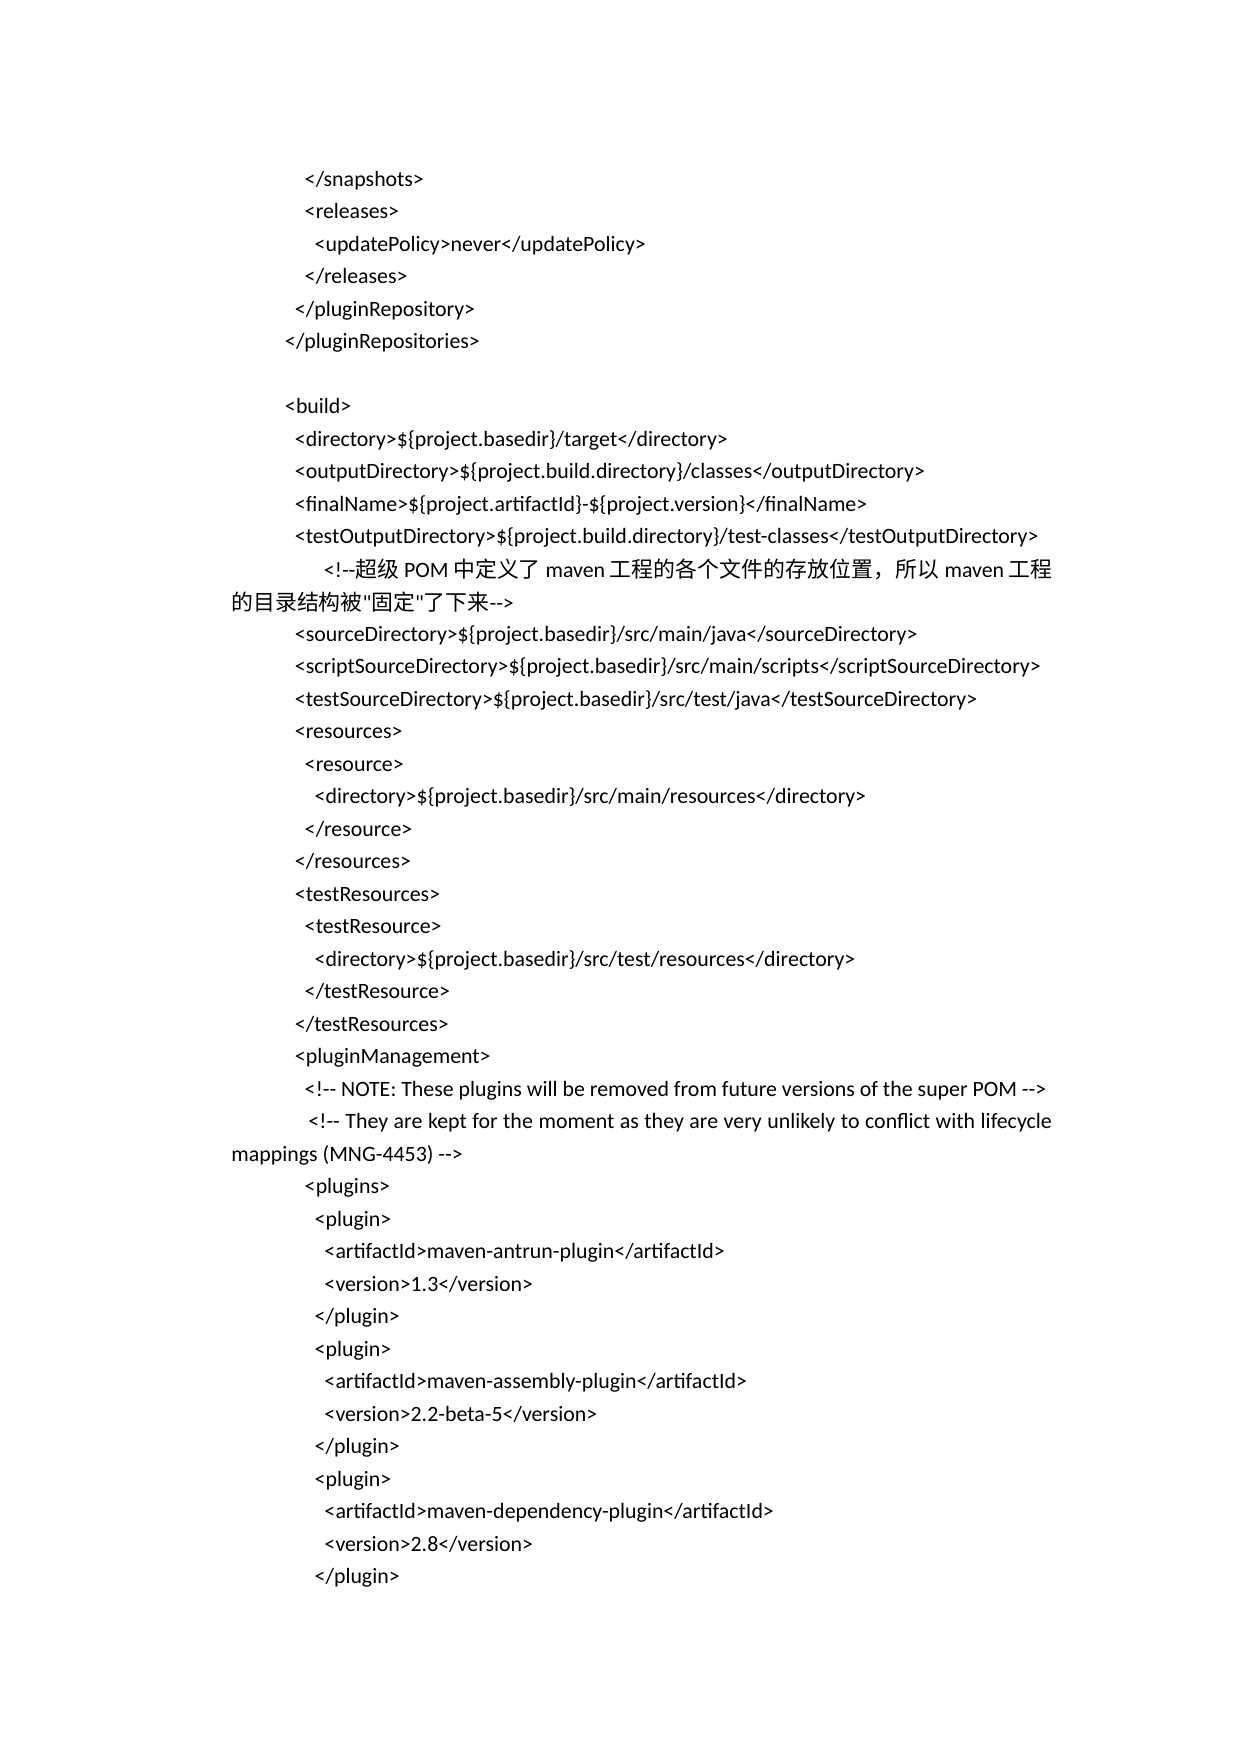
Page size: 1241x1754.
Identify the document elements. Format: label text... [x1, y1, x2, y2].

list <plugin> [231, 1462, 1053, 1494]
list <directory>${project.basedir}/src/main/resources</directory> [231, 779, 1053, 812]
list <version>2.2-beta-5</version> [231, 1397, 1053, 1429]
list <resources> [231, 714, 1053, 747]
list <finalName>${project.artifactId}-${project.version}</finalName> [231, 487, 1053, 519]
list </releases> [231, 259, 1053, 292]
list <pluginManagement> [231, 1039, 1053, 1072]
list <!--超级POM中定义了maven工程的各个文件的存放位置，所以maven工程的目录结构被"固定"了下来--> [231, 552, 1053, 617]
list <testSourceDirectory>${project.basedir}/src/test/java</testSourceDirectory> [231, 682, 1053, 714]
list </testResource> [231, 974, 1053, 1007]
list </plugin> [231, 1559, 1053, 1592]
list <artifactId>maven-dependency-plugin</artifactId> [231, 1494, 1053, 1527]
list <outputDirectory>${project.build.directory}/classes</outputDirectory> [231, 454, 1053, 487]
list </plugin> [231, 1429, 1053, 1462]
list <directory>${project.basedir}/target</directory> [231, 422, 1053, 454]
list <plugin> [231, 1332, 1053, 1364]
list <version>1.3</version> [231, 1267, 1053, 1299]
list </resource> [231, 812, 1053, 844]
list </snapshots> [231, 162, 1053, 194]
list <plugin> [231, 1202, 1053, 1234]
list <directory>${project.basedir}/src/test/resources</directory> [231, 942, 1053, 974]
list <version>2.8</version> [231, 1527, 1053, 1559]
list </pluginRepositories> [231, 324, 1053, 357]
list <scriptSourceDirectory>${project.basedir}/src/main/scripts</scriptSourceDirectory> [231, 649, 1053, 682]
list <artifactId>maven-assembly-plugin</artifactId> [231, 1364, 1053, 1397]
list </testResources> [231, 1007, 1053, 1039]
list <artifactId>maven-antrun-plugin</artifactId> [231, 1234, 1053, 1267]
list <!-- NOTE: These plugins will be removed from future versions of the super POM --> [231, 1072, 1053, 1104]
list <testResources> [231, 877, 1053, 909]
list <plugins> [231, 1169, 1053, 1202]
list <testResource> [231, 909, 1053, 942]
list <build> [231, 389, 1053, 422]
list </resources> [231, 844, 1053, 877]
list <updatePolicy>never</updatePolicy> [231, 227, 1053, 259]
list </pluginRepository> [231, 292, 1053, 324]
list <resource> [231, 747, 1053, 779]
list <!-- They are kept for the moment as they are very unlikely to conflict with lifecycle mappings (MNG-4453) --> [231, 1104, 1053, 1169]
list <testOutputDirectory>${project.build.directory}/test-classes</testOutputDirectory> [231, 519, 1053, 552]
list <sourceDirectory>${project.basedir}/src/main/java</sourceDirectory> [231, 617, 1053, 649]
list </plugin> [231, 1299, 1053, 1332]
list <releases> [231, 194, 1053, 227]
